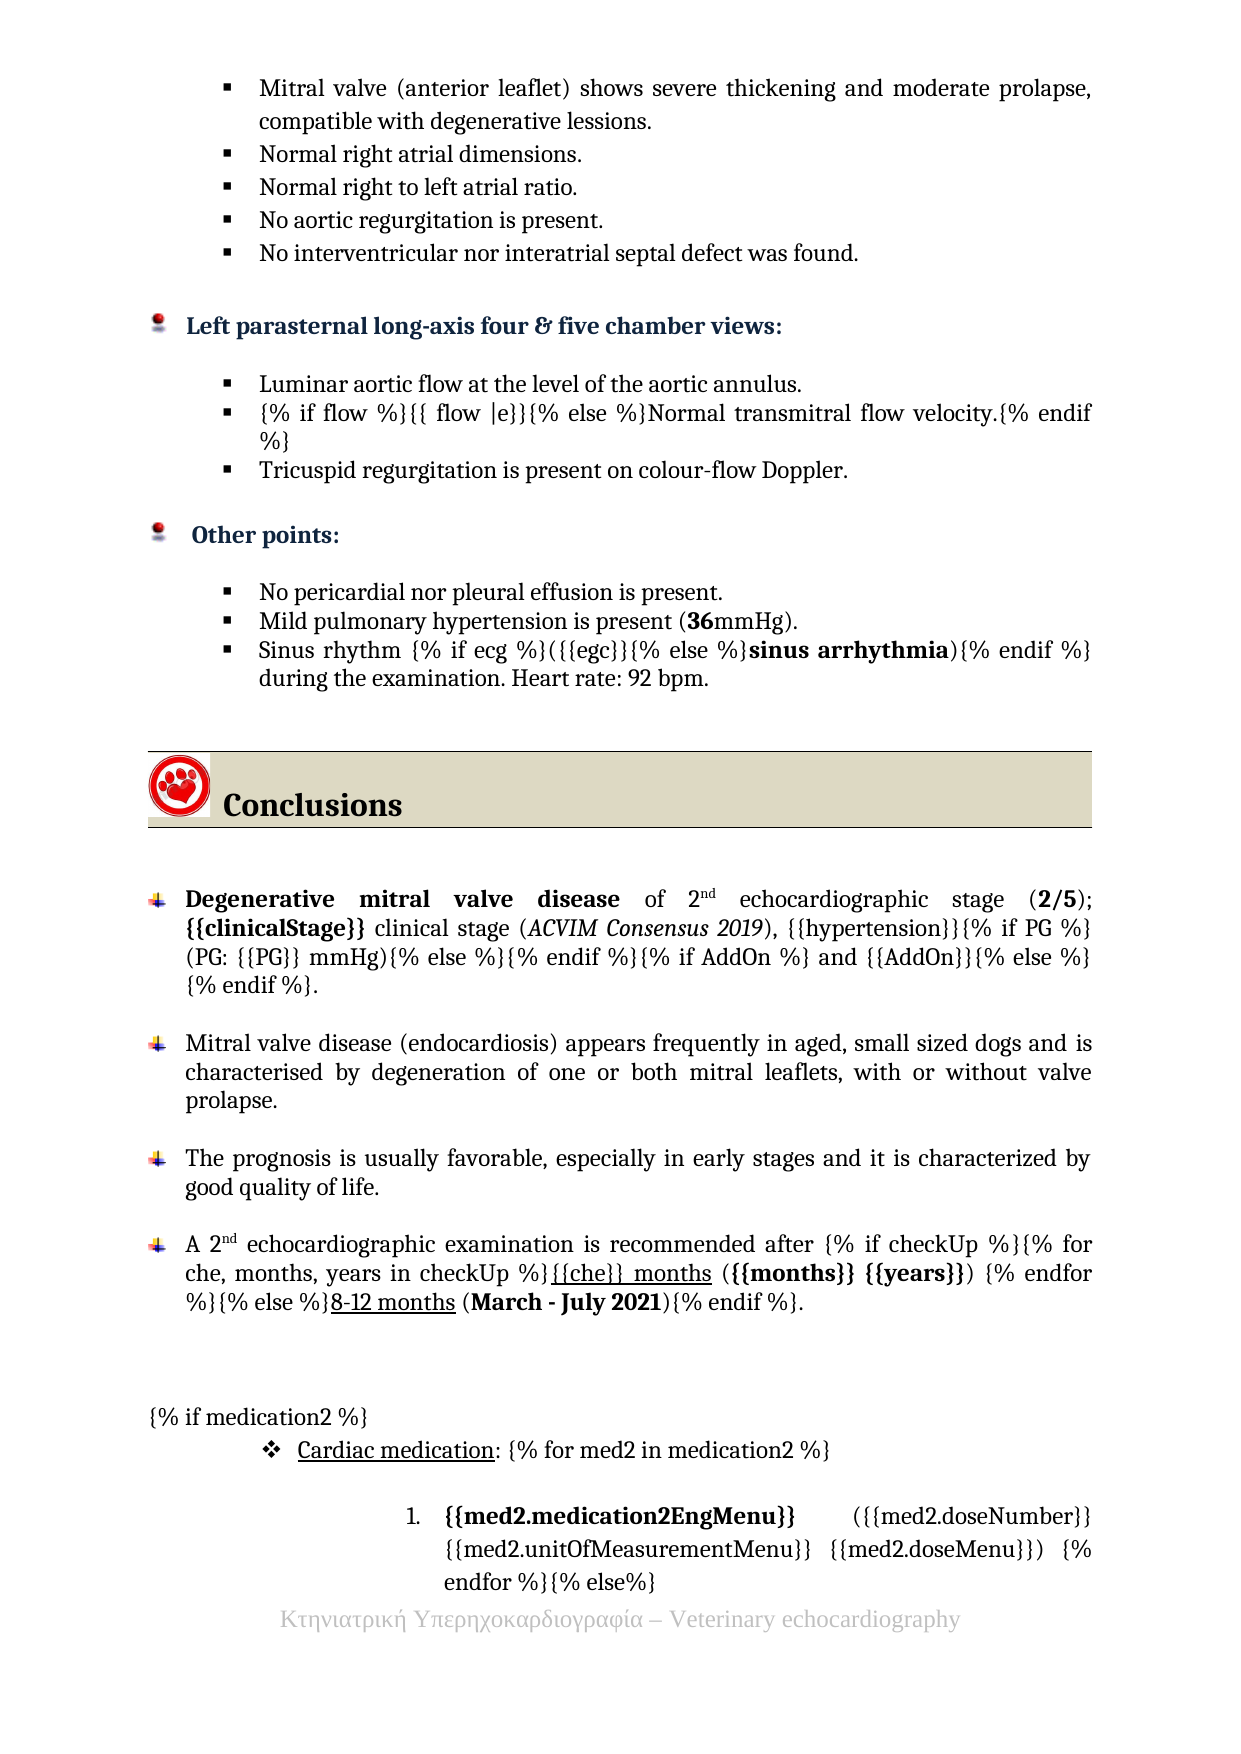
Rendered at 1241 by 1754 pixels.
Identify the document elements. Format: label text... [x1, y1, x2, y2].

list A 2nd echocardiographic examination is recommended after {% if checkUp %}{% for che, months, years in checkUp %}{{che}} months ({{months}} {{years}}) {% endfor %}{% else %}8-12 months (March - July 2021){% endif %}. [148, 1230, 1092, 1316]
picture [147, 513, 170, 544]
picture [148, 1149, 166, 1167]
list No interventricular nor interatrial septal defect was found. [221, 239, 1092, 268]
list Cardiac medication: {% for med2 in medication2 %} [260, 1436, 1092, 1464]
picture [148, 1236, 166, 1253]
list Sinus rhythm {% if ecg %}({{egc}}{% else %}sinus arrhythmia){% endif %} during the examination. Heart rate: 92 bpm. [221, 636, 1092, 693]
picture [148, 1034, 166, 1052]
list Normal right atrial dimensions. [221, 140, 1092, 169]
list Degenerative mitral valve disease of 2nd echocardiographic stage (2/5); {{clinicalStage}} clinical stage (ACVIM Consensus 2019), {{hypertension}}{% if PG %} (PG: {{PG}} mmHg){% else %}{% endif %}{% if AddOn %} and {{AddOn}}{% else %}{% endif %}. [148, 885, 1092, 1000]
text Left parasternal long-axis four & five chamber views: [148, 305, 1092, 341]
list No pericardial nor pleural effusion is present. [221, 578, 1092, 607]
picture [148, 891, 166, 908]
list Luminar aortic flow at the level of the aortic annulus. [221, 370, 1092, 398]
subtitle Conclusions [148, 752, 1092, 827]
list {{med2.medication2EngMenu}} ({{med2.doseNumber}} {{med2.unitOfMeasurementMenu}} {{med2.doseMenu}}) {% endfor %}{% else%} [406, 1502, 1092, 1597]
picture [147, 753, 211, 817]
text Other points: [148, 513, 1092, 549]
list Mitral valve (anterior leaflet) shows severe thickening and moderate prolapse, compatible with degenerative lessions. [221, 74, 1092, 136]
list {% if flow %}{{ flow |e}}{% else %}Normal transmitral flow velocity.{% endif %} [221, 398, 1092, 456]
list Normal right to left atrial ratio. [221, 173, 1092, 202]
picture [147, 305, 170, 335]
list The prognosis is usually favorable, especially in early stages and it is characterized by good quality of life. [148, 1144, 1092, 1201]
list Mild pulmonary hypertension is present (36mmHg). [221, 607, 1092, 636]
list No aortic regurgitation is present. [221, 206, 1092, 235]
list Mitral valve disease (endocardiosis) appears frequently in aged, small sized dogs and is characterised by degeneration of one or both mitral leaflets, with or without valve prolapse. [148, 1029, 1092, 1115]
text {% if medication2 %} [148, 1403, 1092, 1431]
list Tricuspid regurgitation is present on colour-flow Doppler. [221, 456, 1092, 485]
